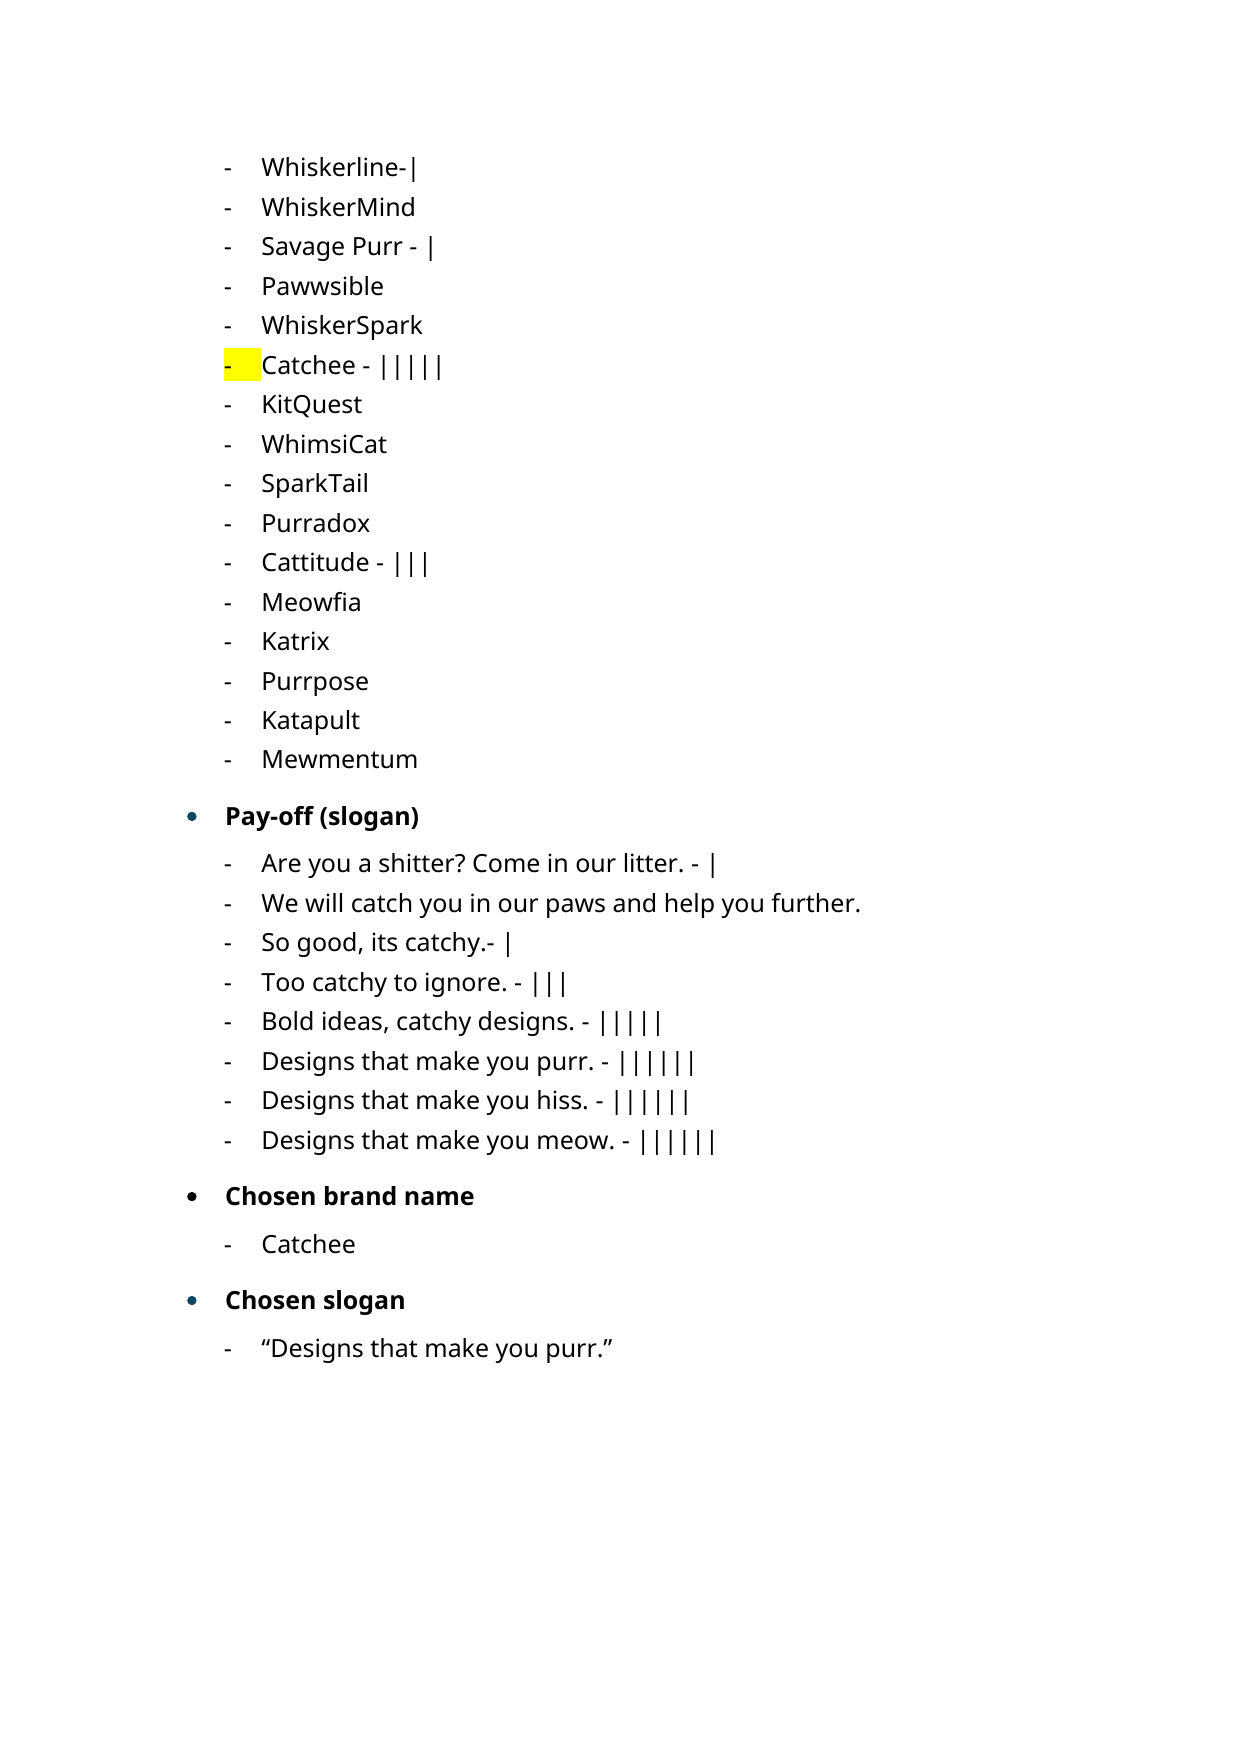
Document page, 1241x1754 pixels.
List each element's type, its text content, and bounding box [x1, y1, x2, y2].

list Designs that make you hiss. - |||||| [224, 1083, 1090, 1117]
list Purradox [224, 505, 1090, 539]
list SparkTail [224, 466, 1090, 500]
subtitle Chosen brand name [187, 1179, 1090, 1213]
list KitQuest [224, 387, 1090, 421]
list Catchee [224, 1226, 1090, 1261]
list Pawwsible [224, 268, 1090, 302]
list “Designs that make you purr.” [224, 1330, 1090, 1364]
list Designs that make you purr. - |||||| [224, 1043, 1090, 1078]
list Purrpose [224, 663, 1090, 697]
list Katrix [224, 624, 1090, 658]
list WhiskerSpark [224, 308, 1090, 342]
list WhimsiCat [224, 426, 1090, 460]
list Catchee - ||||| [224, 347, 1090, 381]
list WhiskerMind [224, 189, 1090, 223]
subtitle Pay-off (slogan) [187, 798, 1090, 832]
list So good, its catchy.- | [224, 925, 1090, 959]
list Too catchy to ignore. - ||| [224, 964, 1090, 999]
list Are you a shitter? Come in our litter. - | [224, 846, 1090, 880]
list Meowfia [224, 584, 1090, 618]
list Mewmentum [224, 742, 1090, 776]
list Savage Purr - | [224, 229, 1090, 263]
list Cattitude - ||| [224, 545, 1090, 579]
list We will catch you in our paws and help you further. [224, 886, 1090, 920]
list Katapult [224, 703, 1090, 737]
list Bold ideas, catchy designs. - ||||| [224, 1004, 1090, 1038]
list Whiskerline-| [224, 150, 1090, 184]
list Designs that make you meow. - |||||| [224, 1122, 1090, 1157]
subtitle Chosen slogan [187, 1283, 1090, 1317]
